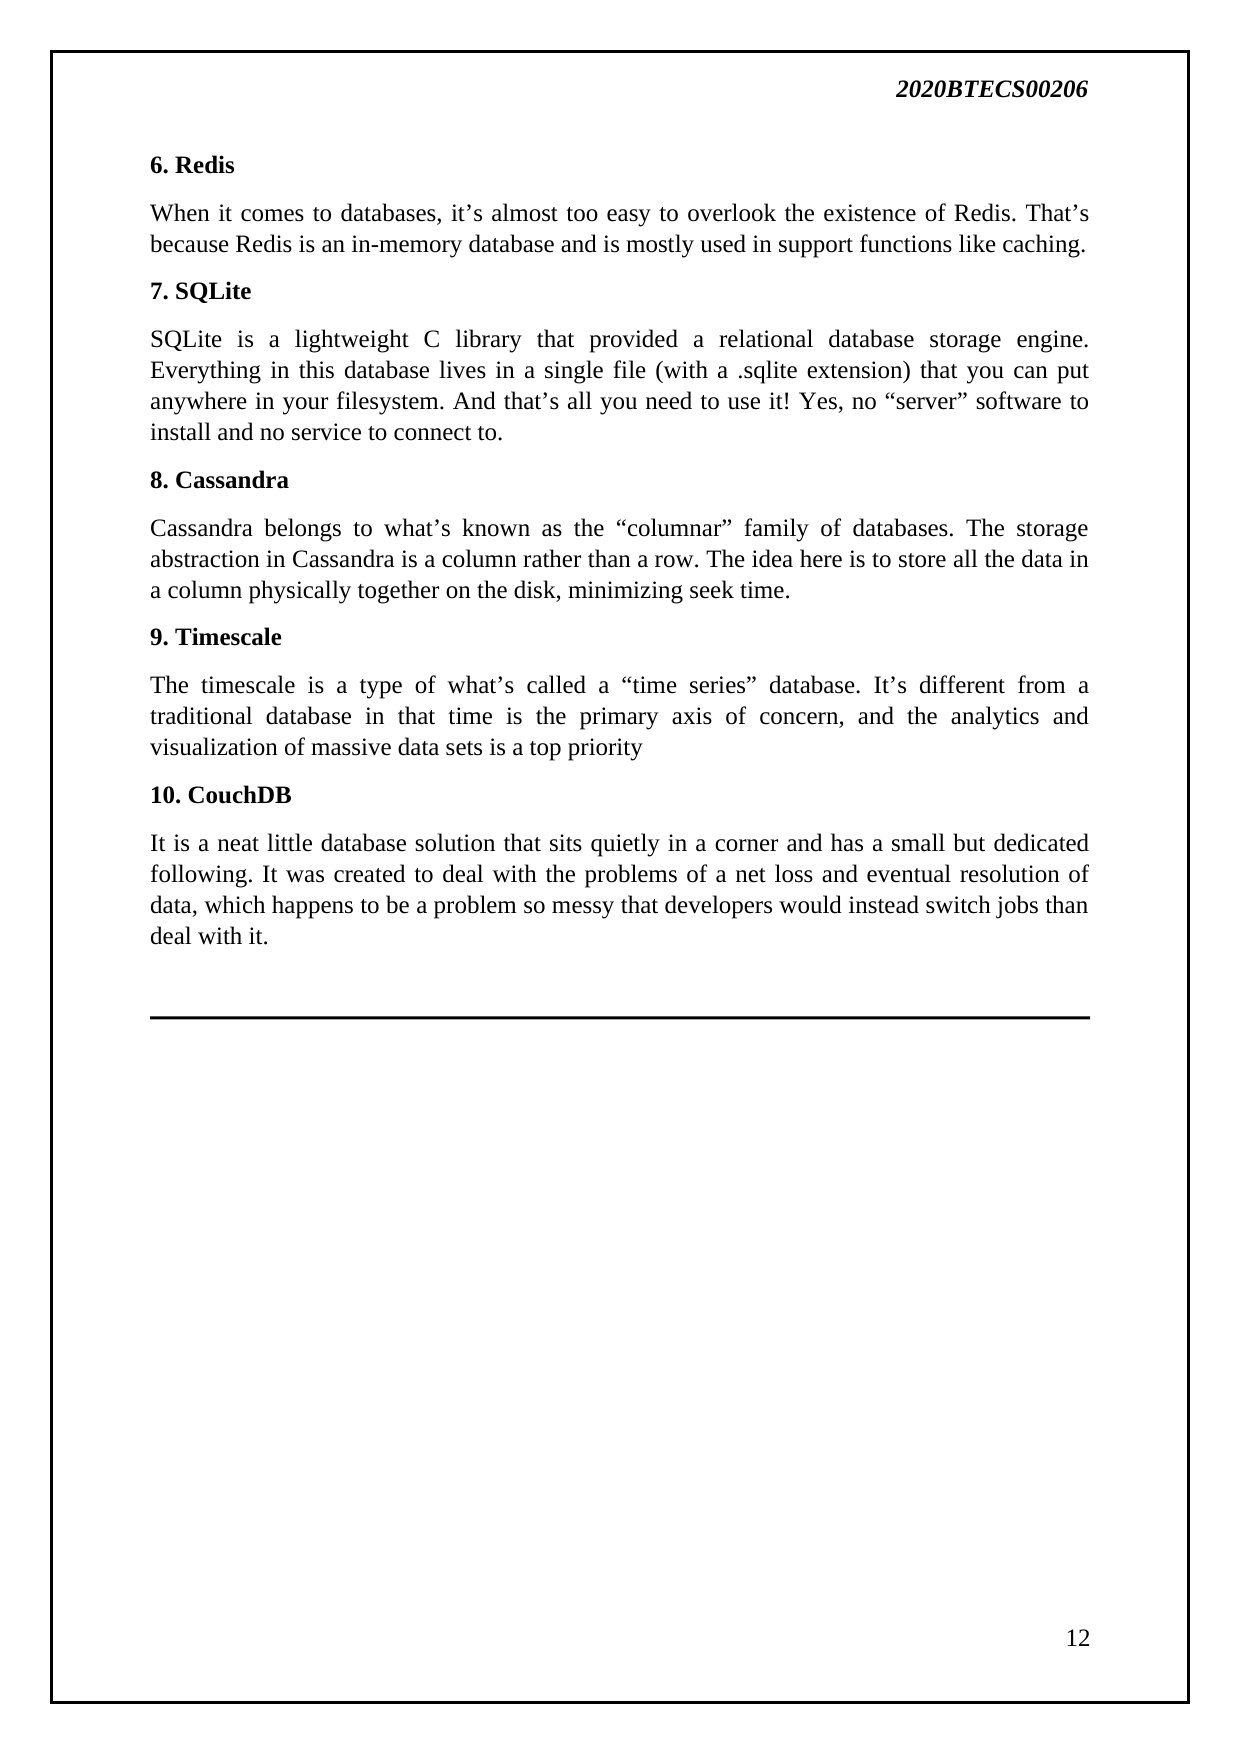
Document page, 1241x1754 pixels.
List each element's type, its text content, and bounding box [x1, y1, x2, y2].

text 8. Cassandra [150, 465, 1090, 494]
text Cassandra belongs to what’s known as the “columnar” family of databases. The storage abstraction in Cassandra is a column rather than a row. The idea here is to store all the data in a column physically together on the disk, minimizing seek time. [150, 513, 1090, 603]
text It is a neat little database solution that sits quietly in a corner and has a small but dedicated following. It was created to deal with the problems of a net loss and eventual resolution of data, which happens to be a problem so messy that developers would instead switch jobs than deal with it. [150, 828, 1090, 949]
text When it comes to databases, it’s almost too easy to overlook the existence of Redis. That’s because Redis is an in-memory database and is mostly used in support functions like caching. [150, 198, 1090, 257]
text 9. Timescale [150, 622, 1090, 651]
text 10. CouchDB [150, 780, 1090, 809]
text SQLite is a lightweight C library that provided a relational database storage engine. Everything in this database lives in a single file (with a .sqlite extension) that you can put anywhere in your filesystem. And that’s all you need to use it! Yes, no “server” software to install and no service to connect to. [150, 324, 1090, 446]
text The timescale is a type of what’s called a “time series” database. It’s different from a traditional database in that time is the primary axis of concern, and the analytics and visualization of massive data sets is a top priority [150, 670, 1090, 761]
text 6. Redis [150, 150, 1090, 179]
text 7. SQLite [150, 276, 1090, 305]
